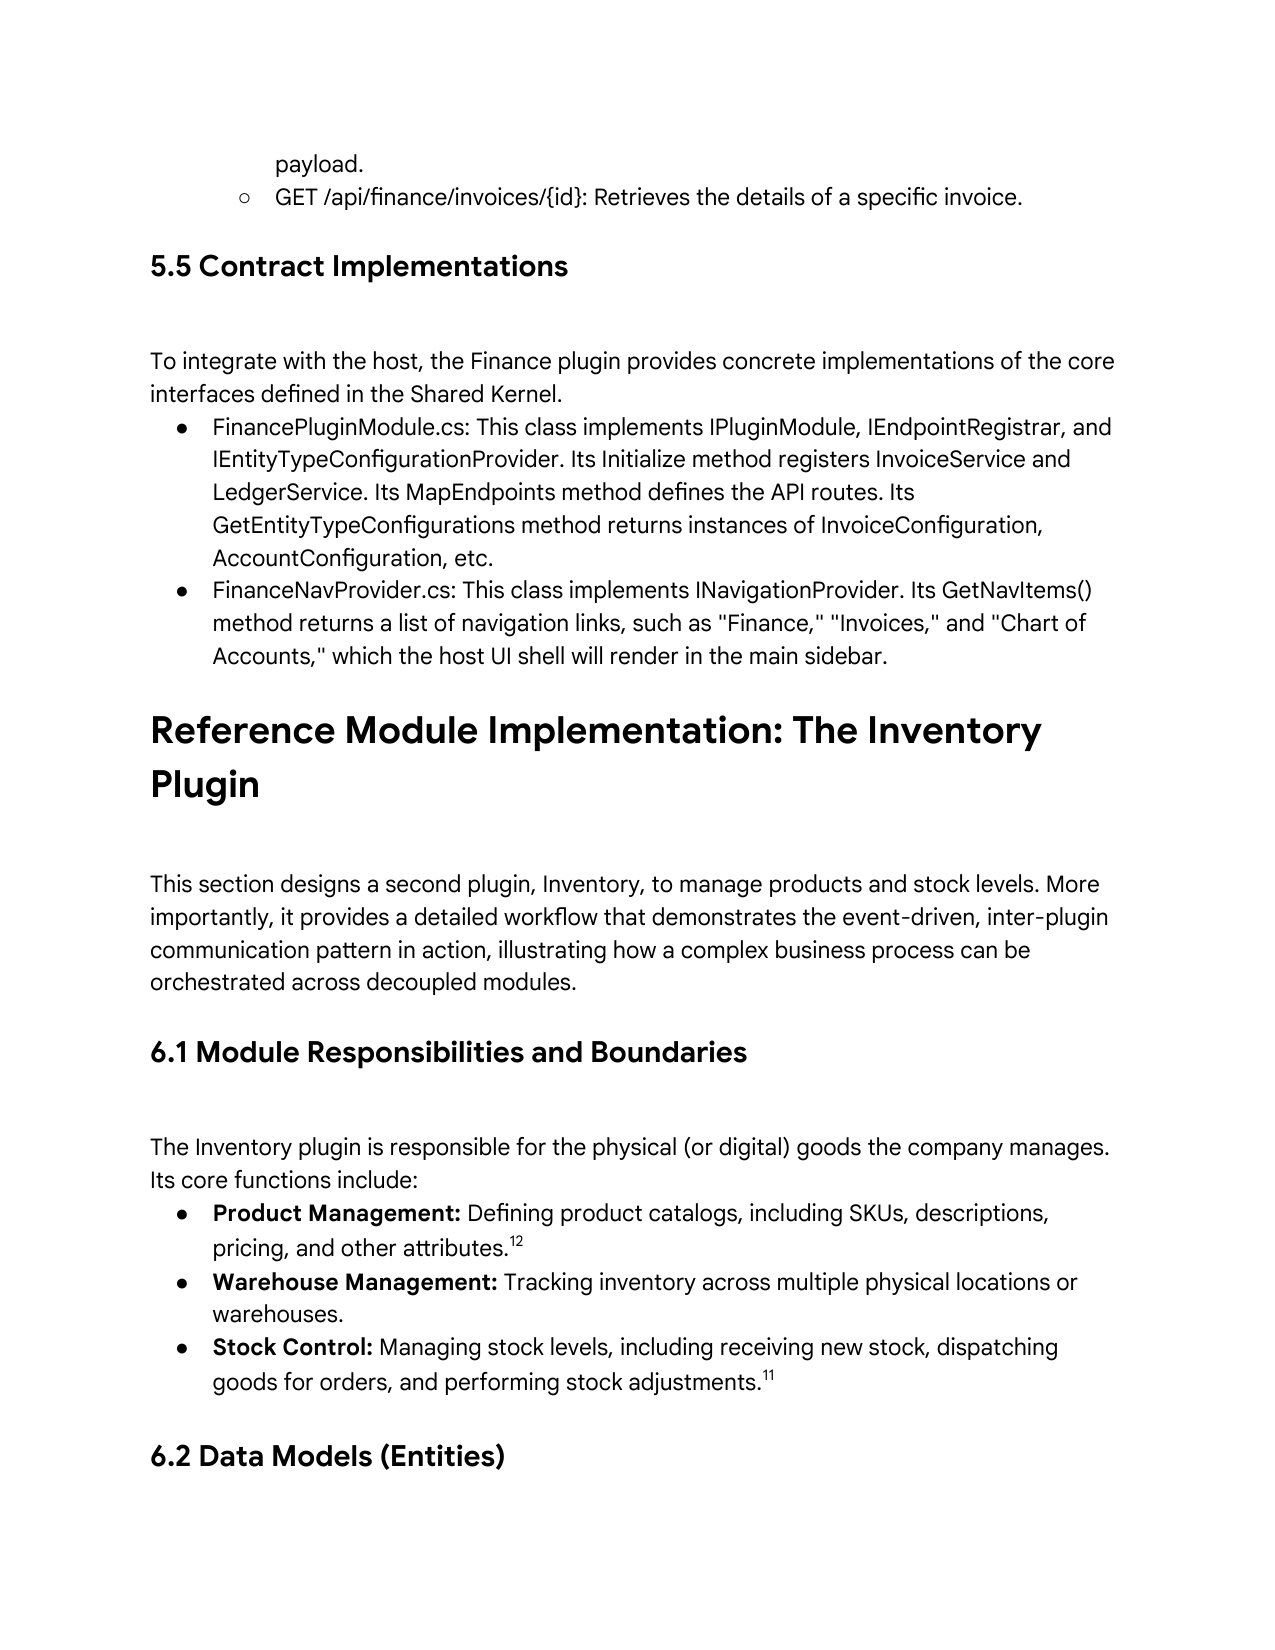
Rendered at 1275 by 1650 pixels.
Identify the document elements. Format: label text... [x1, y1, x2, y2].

text The Inventory plugin is responsible for the physical (or digital) goods the company manages. Its core functions include: [150, 1133, 1125, 1195]
text This section designs a second plugin, Inventory, to manage products and stock levels. More importantly, it provides a detailed workflow that demonstrates the event-driven, inter-plugin communication pattern in action, illustrating how a complex business process can be orchestrated across decoupled modules. [150, 871, 1125, 997]
subtitle 6.2 Data Models (Entities) [150, 1438, 1125, 1474]
list FinanceNavProvider.cs: This class implements INavigationProvider. Its GetNavItems() method returns a list of navigation links, such as "Finance," "Invoices," and "Chart of Accounts," which the host UI shell will render in the main sidebar. [175, 576, 1125, 671]
subtitle 6.1 Module Responsibilities and Boundaries [150, 1034, 1125, 1071]
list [237, 150, 1125, 179]
list Product Management: Defining product catalogs, including SKUs, descriptions, pricing, and other attributes.12 [175, 1199, 1125, 1263]
list GET /api/finance/invoices/{id}: Retrieves the details of a specific invoice. [237, 183, 1125, 211]
list FinancePluginModule.cs: This class implements IPluginModule, IEndpointRegistrar, and IEntityTypeConfigurationProvider. Its Initialize method registers InvoiceService and LedgerService. Its MapEndpoints method defines the API routes. Its GetEntityTypeConfigurations method returns instances of InvoiceConfiguration, AccountConfiguration, etc. [175, 413, 1125, 572]
subtitle 5.5 Contract Implementations [150, 248, 1125, 285]
text To integrate with the host, the Finance plugin provides concrete implementations of the core interfaces defined in the Shared Kernel. [150, 347, 1125, 409]
list Warehouse Management: Tracking inventory across multiple physical locations or warehouses. [175, 1268, 1125, 1329]
list Stock Control: Managing stock levels, including receiving new stock, dispatching goods for orders, and performing stock adjustments.11 [175, 1333, 1125, 1398]
subtitle Reference Module Implementation: The Inventory Plugin [150, 707, 1125, 808]
